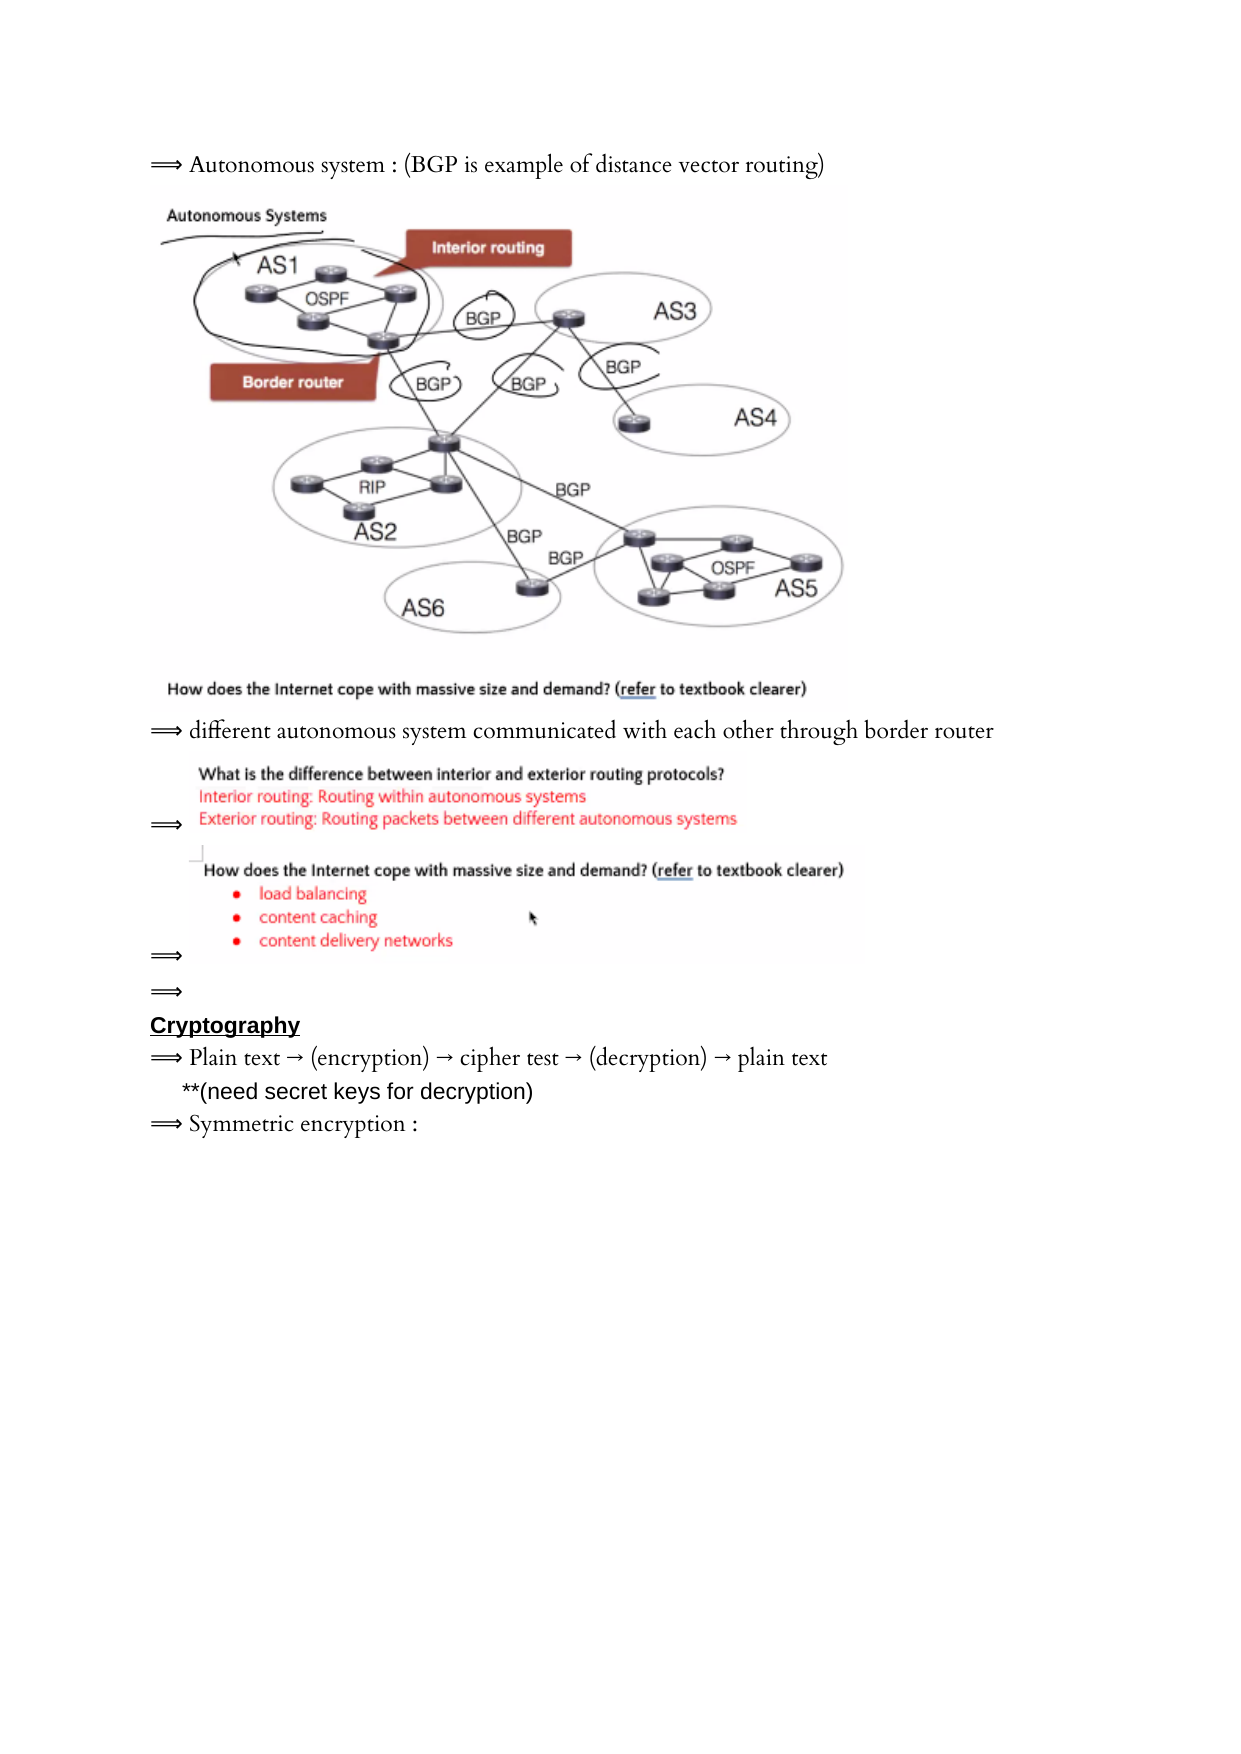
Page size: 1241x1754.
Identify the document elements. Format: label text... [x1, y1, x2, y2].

picture [150, 185, 849, 712]
text **(need secret keys for decryption) [150, 1078, 1090, 1104]
text Cryptography [150, 1012, 1090, 1039]
text ⟹ Symmetric encryption : [150, 1108, 1090, 1139]
text ⟹ Plain text → (encryption) → cipher test → (decryption) → plain text [150, 1043, 1090, 1074]
text ⟹ different autonomous system communicated with each other through border router [150, 715, 1090, 746]
picture [188, 751, 747, 833]
picture [188, 845, 866, 964]
text ⟹ [150, 977, 1090, 1008]
